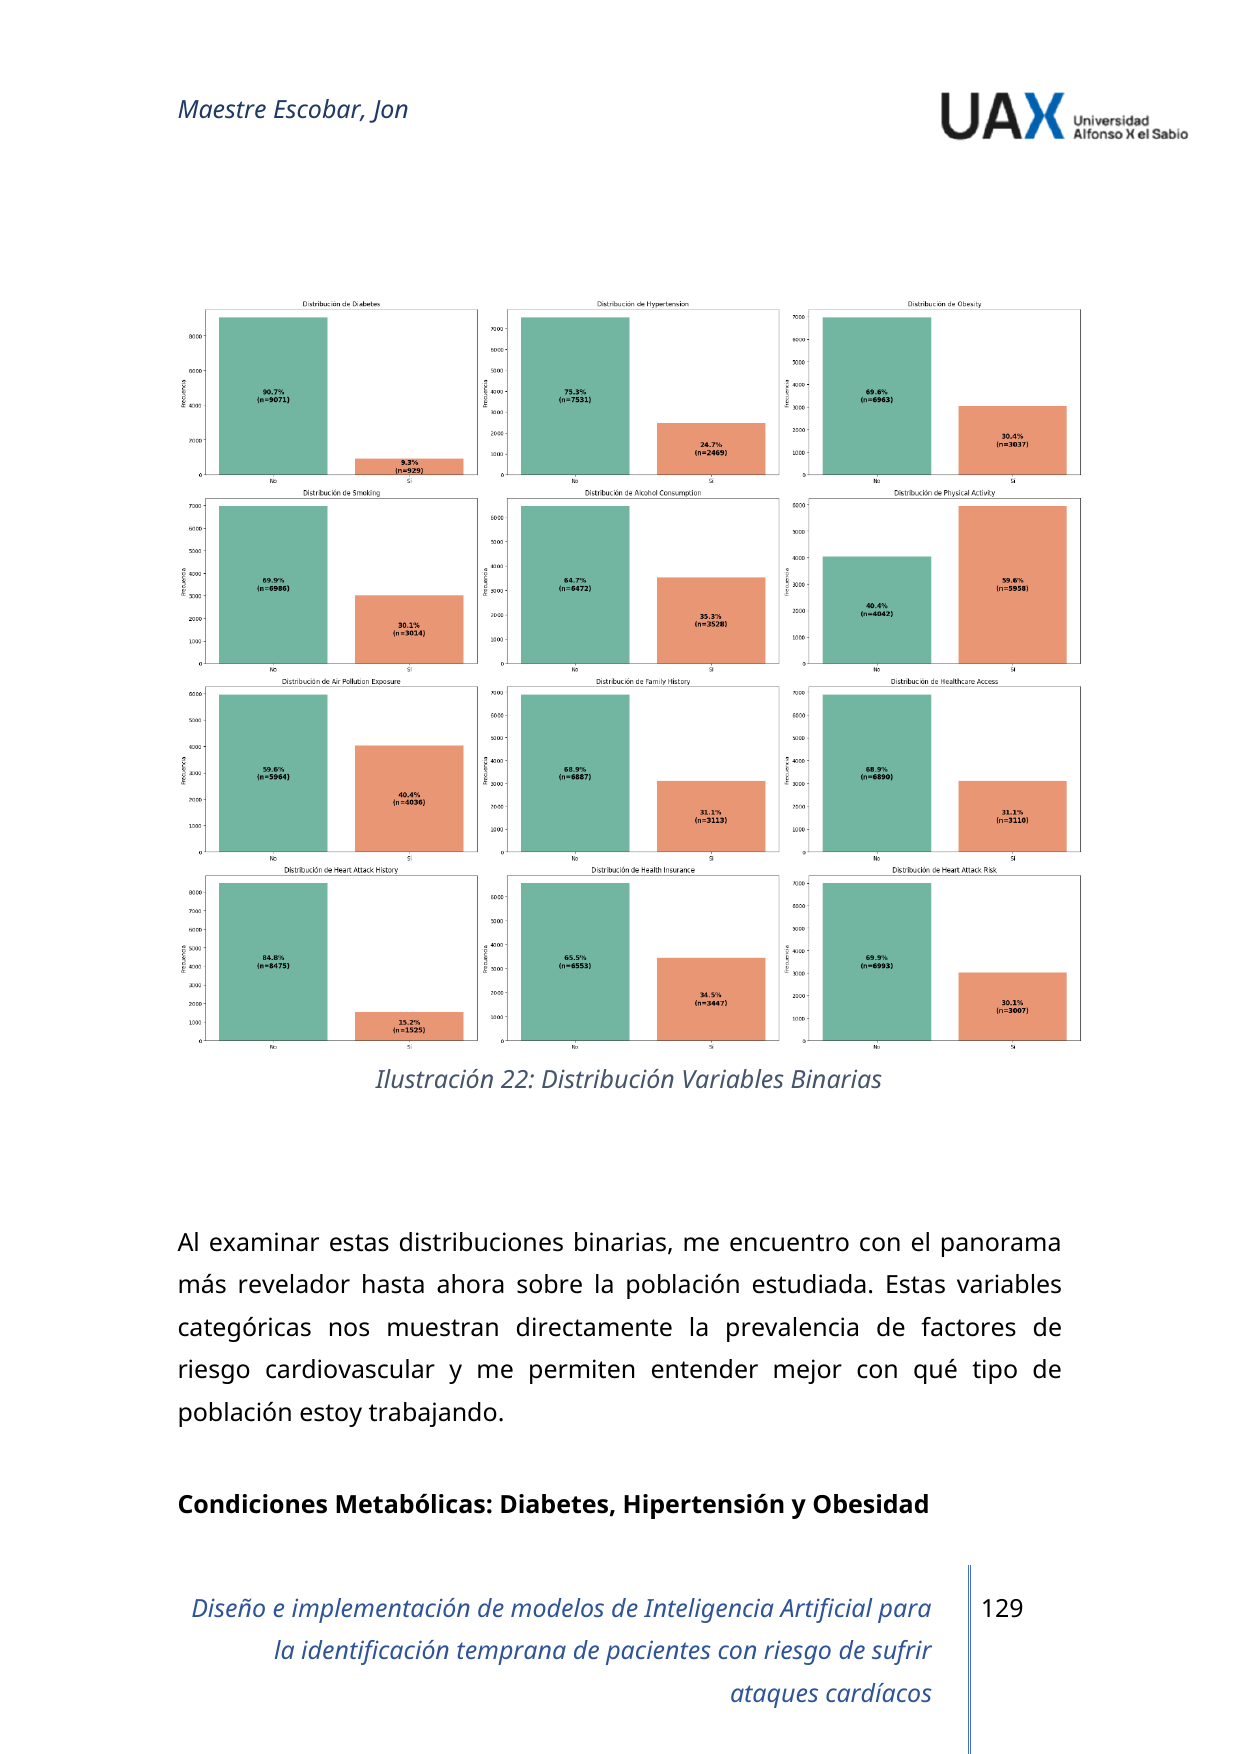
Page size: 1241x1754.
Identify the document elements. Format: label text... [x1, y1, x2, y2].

text Condiciones Metabólicas: Diabetes, Hipertensión y Obesidad [177, 1487, 1063, 1521]
picture [940, 89, 1192, 144]
picture [177, 298, 1084, 1053]
text Al examinar estas distribuciones binarias, me encuentro con el panorama más revelador hasta ahora sobre la población estudiada. Estas variables categóricas nos muestran directamente la prevalencia de factores de riesgo cardiovascular y me permiten entender mejor con qué tipo de población estoy trabajando. [177, 1224, 1063, 1428]
